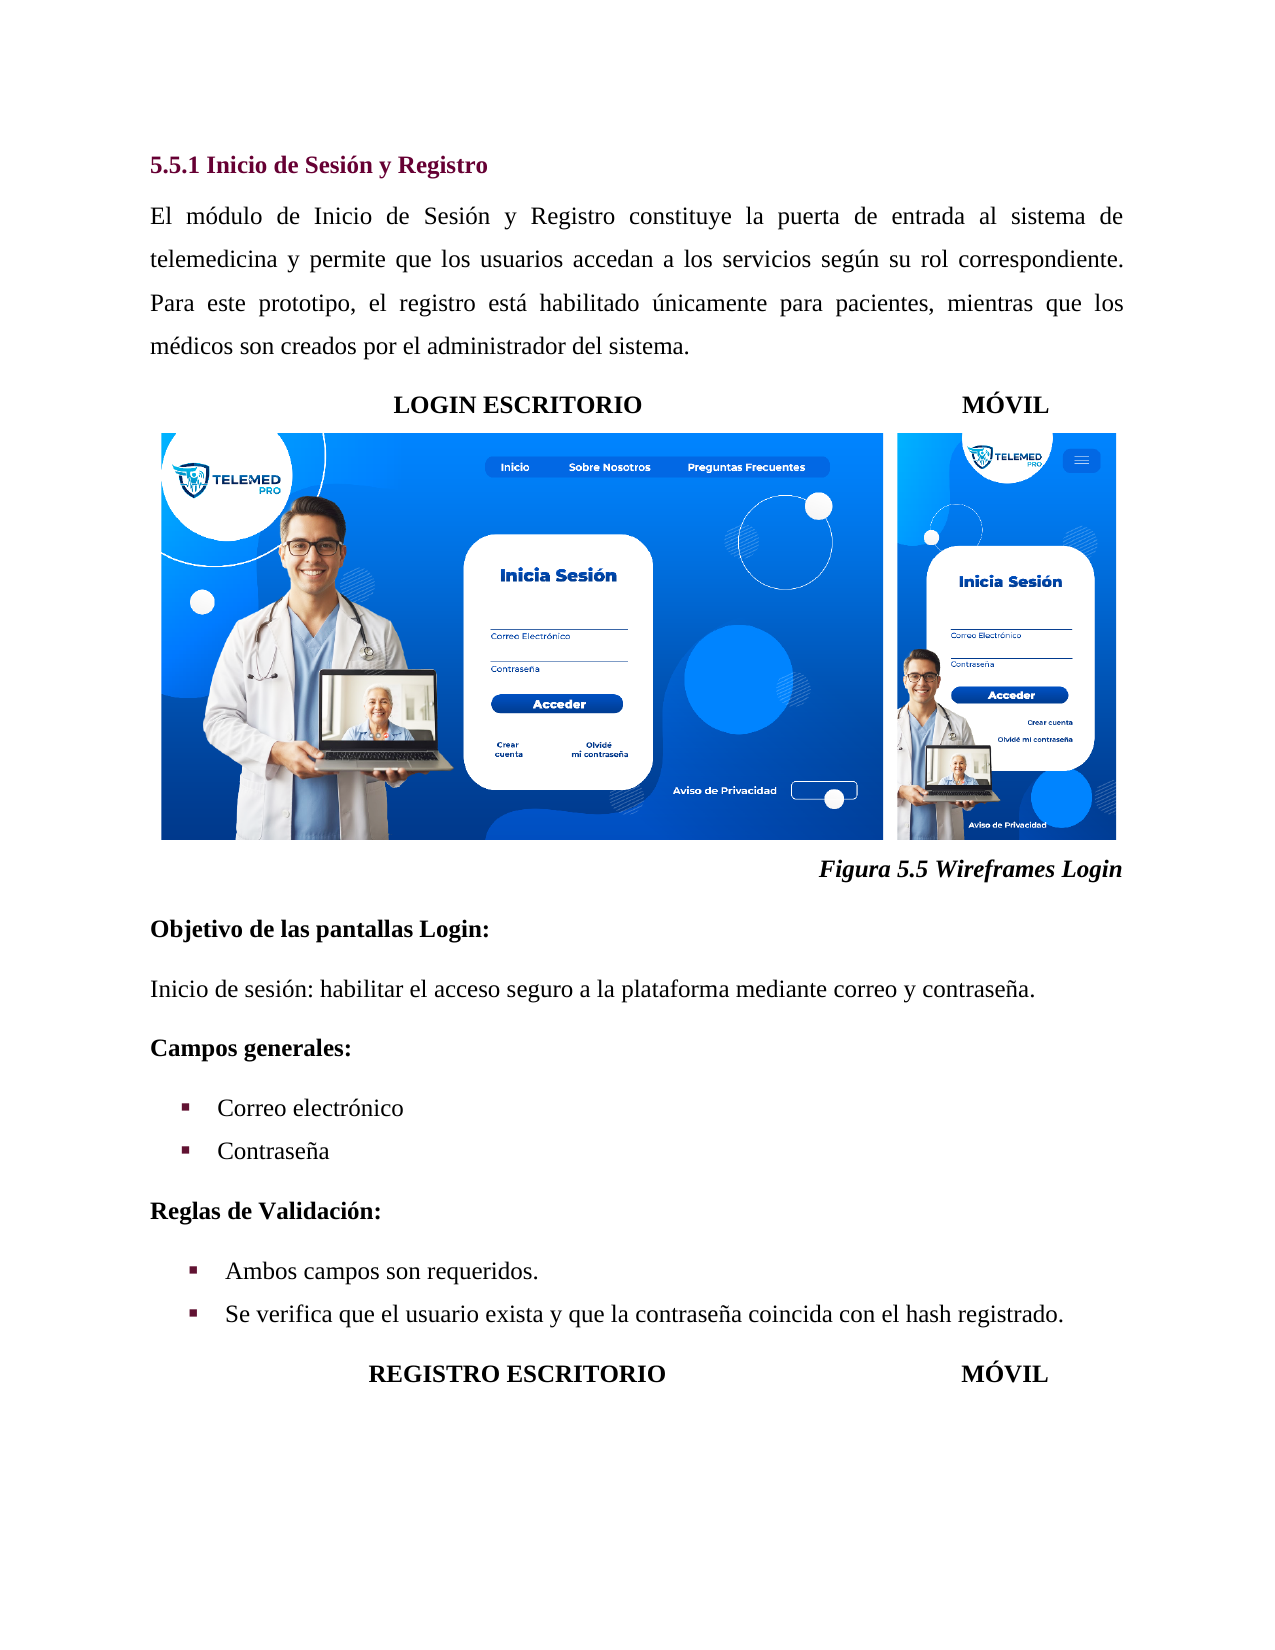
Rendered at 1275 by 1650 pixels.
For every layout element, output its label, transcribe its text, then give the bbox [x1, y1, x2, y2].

table_header LOGIN ESCRITORIO [150, 391, 886, 854]
table_header MÓVIL [886, 391, 1125, 854]
text Inicio de sesión: habilitar el acceso seguro a la plataforma mediante correo y contraseña. [150, 974, 1125, 1002]
table_header REGISTRO ESCRITORIO [150, 1359, 884, 1388]
list Contraseña [179, 1136, 1125, 1165]
list Correo electrónico [179, 1093, 1125, 1122]
text Figura 5.5 Wireframes Login [150, 854, 1125, 883]
table_header MÓVIL [885, 1359, 1125, 1388]
picture [161, 433, 884, 840]
text Campos generales: [150, 1033, 1125, 1062]
picture [897, 433, 1117, 840]
text Objetivo de las pantallas Login: [150, 914, 1125, 943]
list Ambos campos son requeridos. [187, 1256, 1125, 1285]
subtitle 5.5.1 Inicio de Sesión y Registro [150, 150, 1125, 179]
text Reglas de Validación: [150, 1196, 1125, 1225]
text El módulo de Inicio de Sesión y Registro constituye la puerta de entrada al sistema de telemedicina y permite que los usuarios accedan a los servicios según su rol correspondiente. Para este prototipo, el registro está habilitado únicamente para pacientes, mientras que los médicos son creados por el administrador del sistema. [150, 201, 1125, 359]
list Se verifica que el usuario exista y que la contraseña coincida con el hash registrado. [187, 1299, 1125, 1328]
